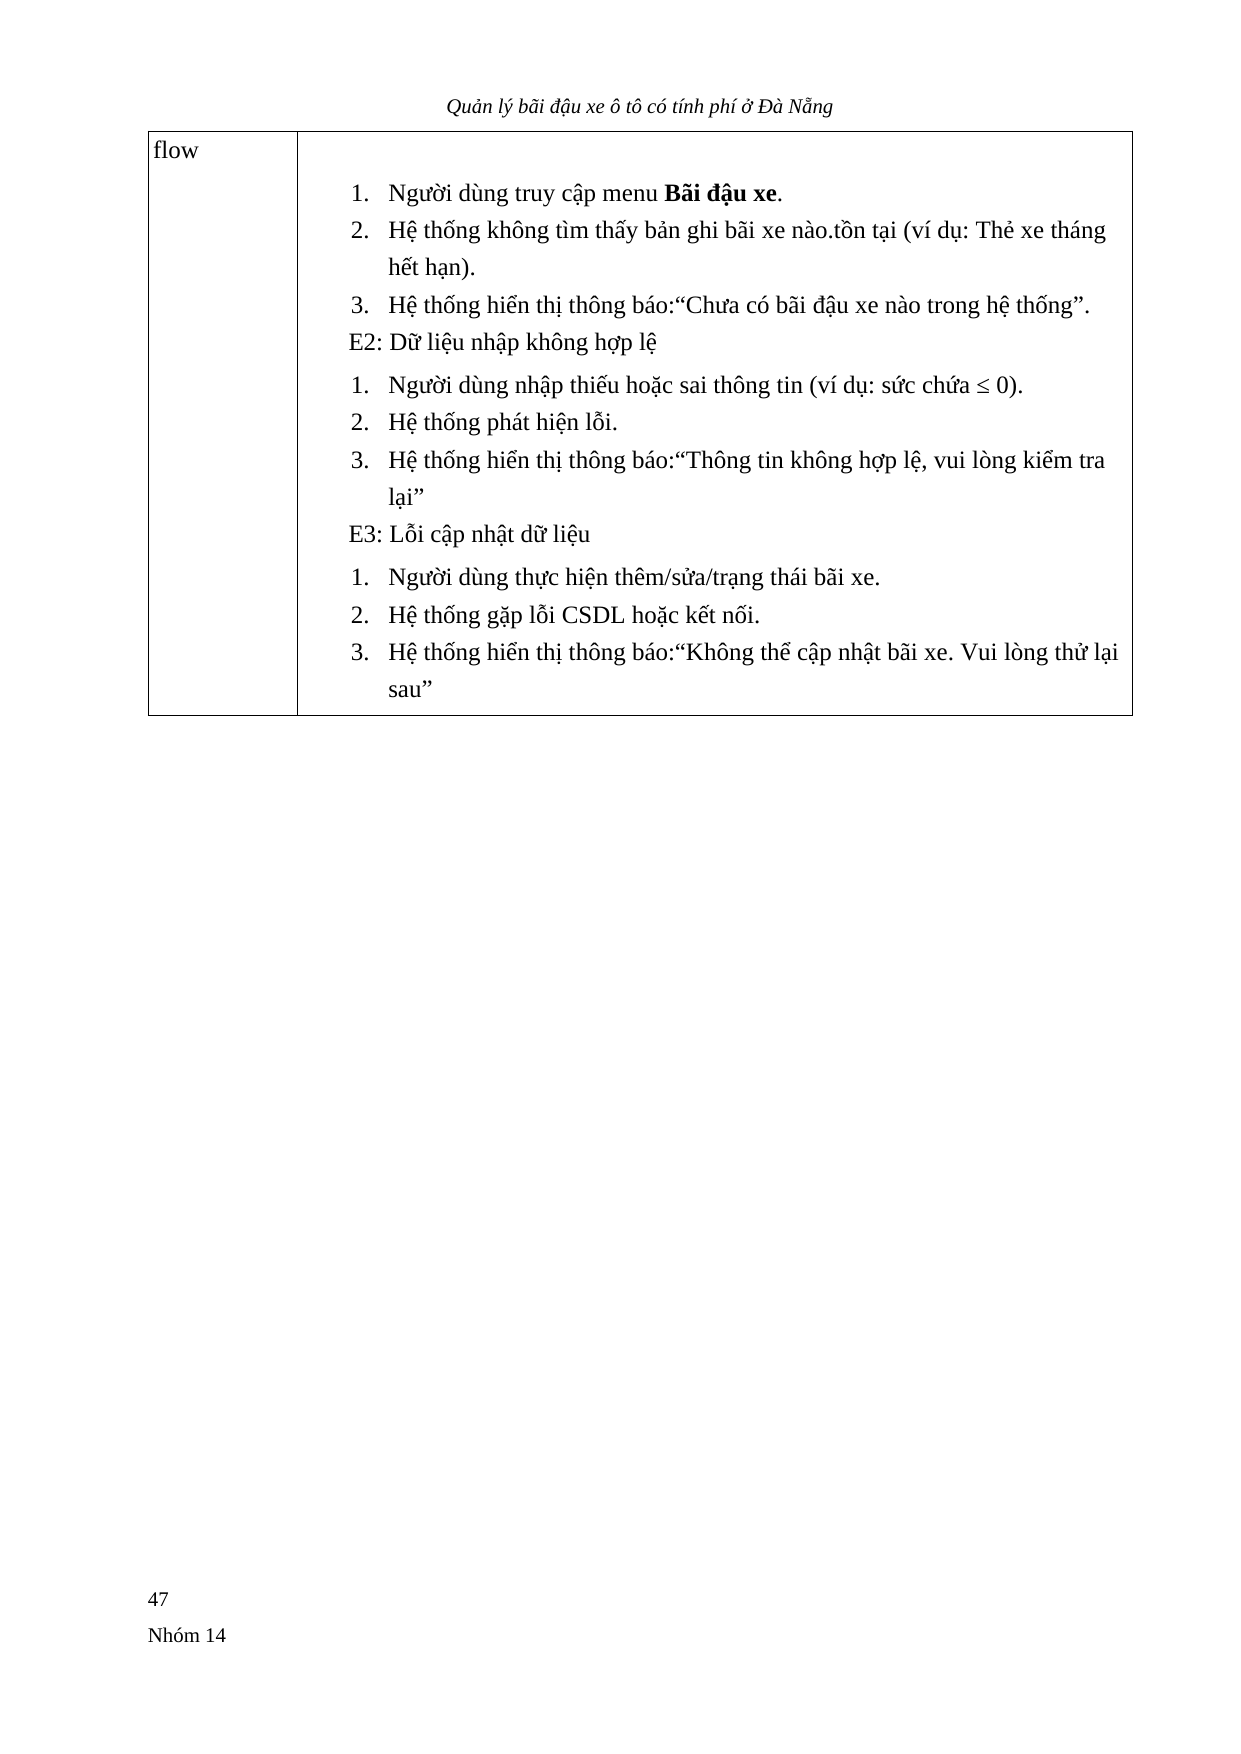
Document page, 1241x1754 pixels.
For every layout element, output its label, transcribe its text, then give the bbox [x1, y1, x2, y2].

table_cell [298, 132, 1132, 715]
table_cell Exception flow [149, 132, 297, 715]
